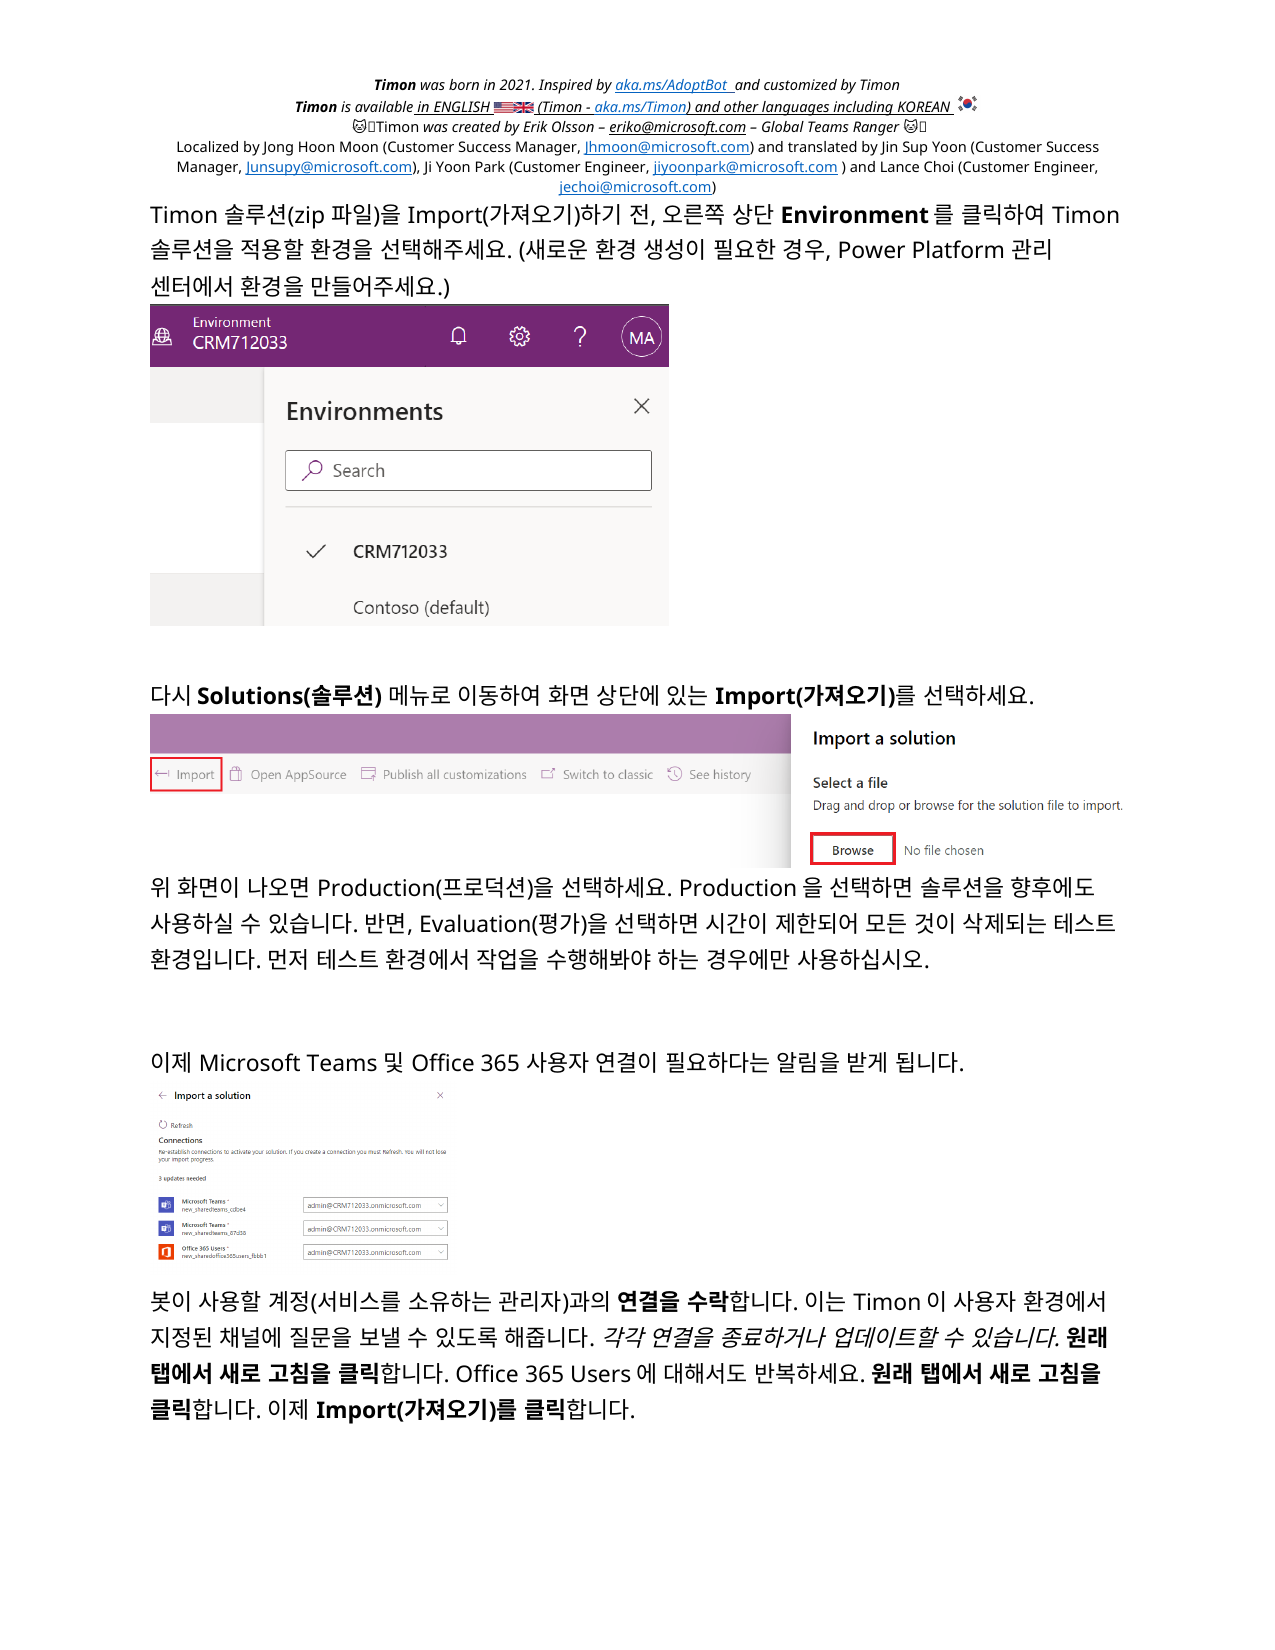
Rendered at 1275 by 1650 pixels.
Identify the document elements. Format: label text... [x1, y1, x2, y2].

picture [493, 102, 534, 113]
text 이제 Microsoft Teams 및 Office 365 사용자 연결이 필요하다는 알림을 받게 됩니다. 봇이 사용할 계정(서비스를 소유하는 관리자)과의 연결을 수락합니다. 이는 Timon이 사용자 환경에서 지정된 채널에 질문을 보낼 수 있도록 해줍니다. 각각 연결을 종료하거나 업데이트할 수 있습니다. 원래 탭에서 새로 고침을 클릭합니다. Office 365 Users에 대해서도 반복하세요. 원래 탭에서 새로 고침을 클릭합니다. 이제 Import(가져오기)를 클릭합니다. [150, 1045, 1125, 1425]
picture [150, 1081, 458, 1275]
text 다시Solutions(솔루션) 메뉴로 이동하여 화면 상단에 있는 Import(가져오기)를 선택하세요. 위 화면이 나오면 Production(프로덕션)을 선택하세요. Production을 선택하면 솔루션을 향후에도 사용하실 수 있습니다. 반면, Evaluation(평가)을 선택하면 시간이 제한되어 모든 것이 삭제되는 테스트 환경입니다. 먼저 테스트 환경에서 작업을 수행해봐야 하는 경우에만 사용하십시오. [150, 868, 1125, 975]
text 다시Solutions(솔루션) 메뉴로 이동하여 화면 상단에 있는 Import(가져오기)를 선택하세요. 위 화면이 나오면 Production(프로덕션)을 선택하세요. Production을 선택하면 솔루션을 향후에도 사용하실 수 있습니다. 반면, Evaluation(평가)을 선택하면 시간이 제한되어 모든 것이 삭제되는 테스트 환경입니다. 먼저 테스트 환경에서 작업을 수행해봐야 하는 경우에만 사용하십시오. [150, 678, 1125, 714]
picture [150, 304, 669, 626]
picture [954, 95, 981, 113]
picture [150, 714, 1125, 868]
